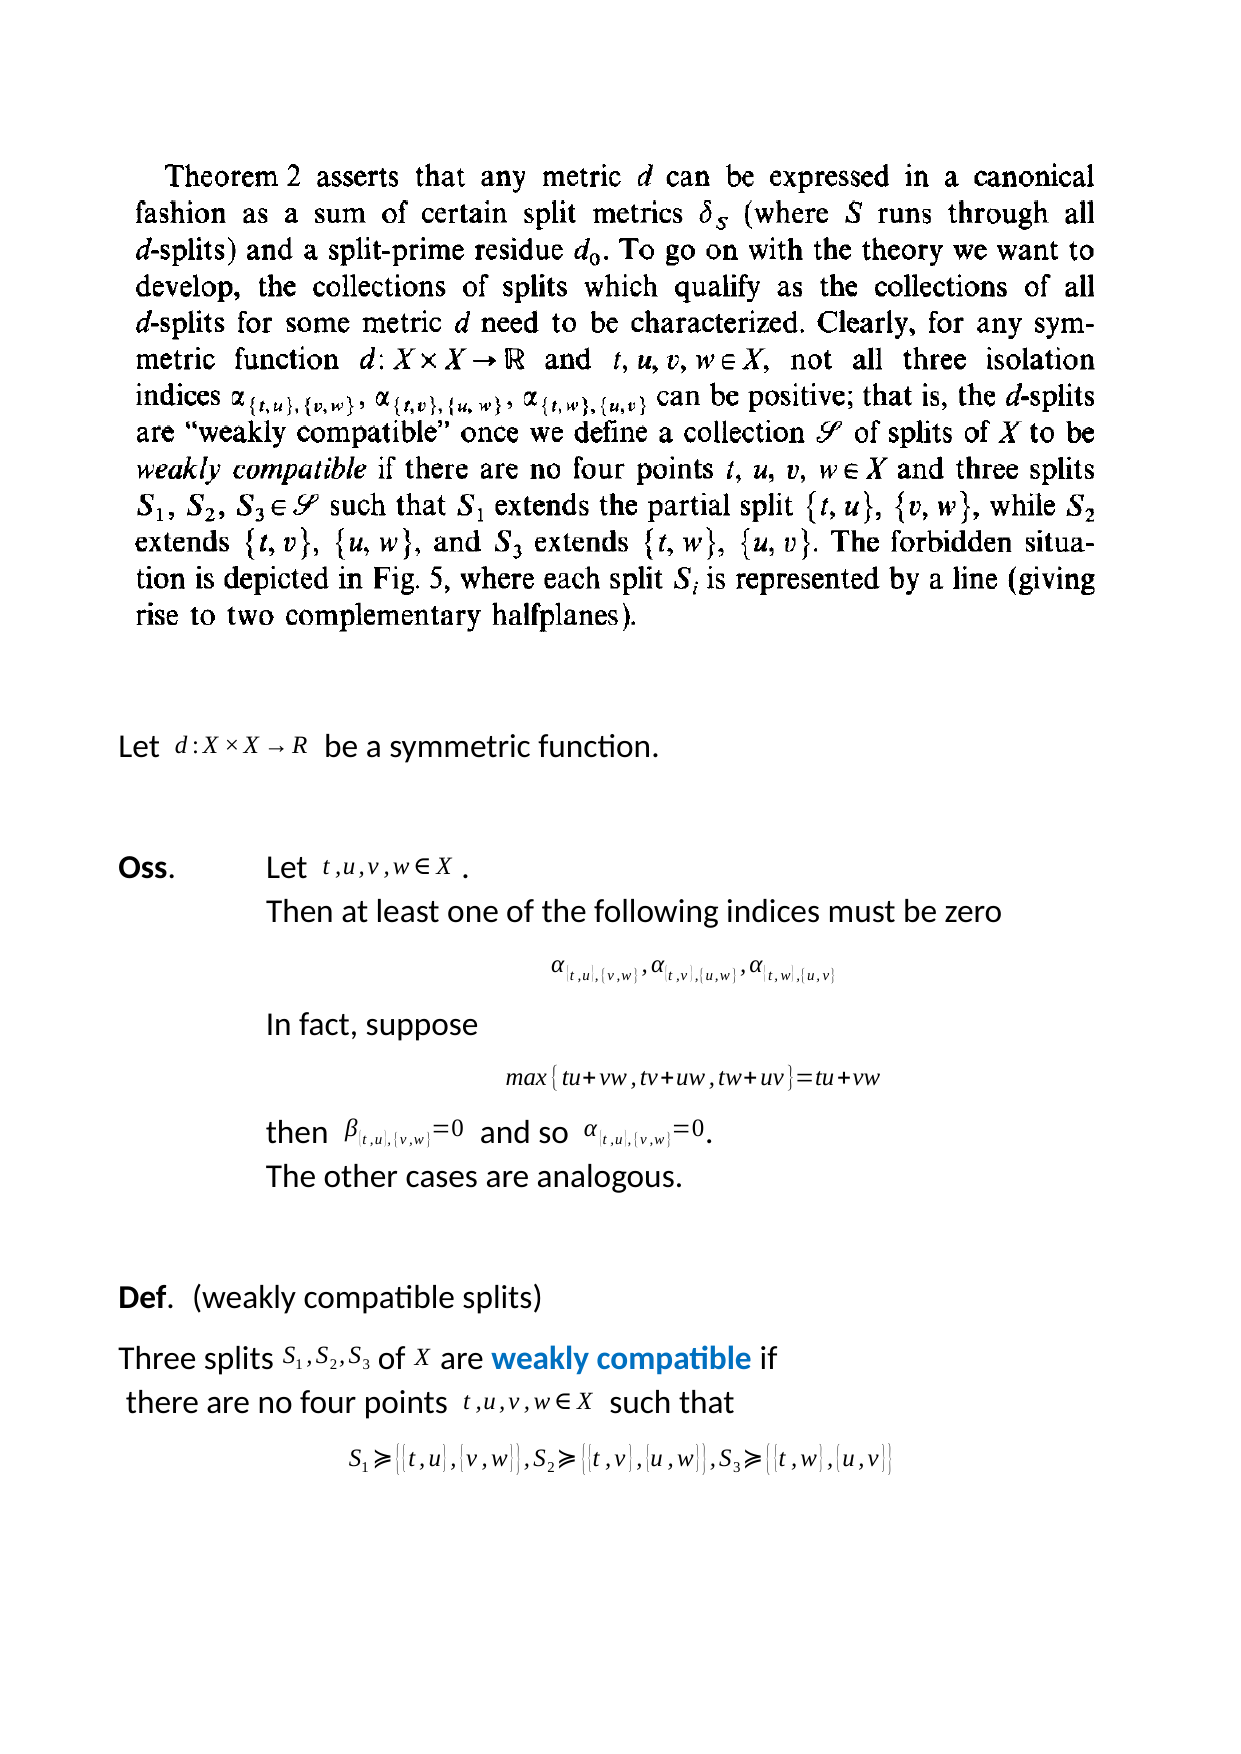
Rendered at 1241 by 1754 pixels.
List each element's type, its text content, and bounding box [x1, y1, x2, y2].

text Three splits of are weakly compatible if there are no four points such that [118, 1337, 1122, 1422]
text then and so . The other cases are analogous. [266, 1111, 1122, 1196]
text Def. (weakly compatible splits) [118, 1276, 1122, 1317]
text Oss. Let . Then at least one of the following indices must be zero [118, 846, 1122, 931]
text Let be a symmetric function. [118, 725, 1122, 765]
text In fact, suppose [266, 1002, 1122, 1043]
picture [118, 147, 1123, 646]
